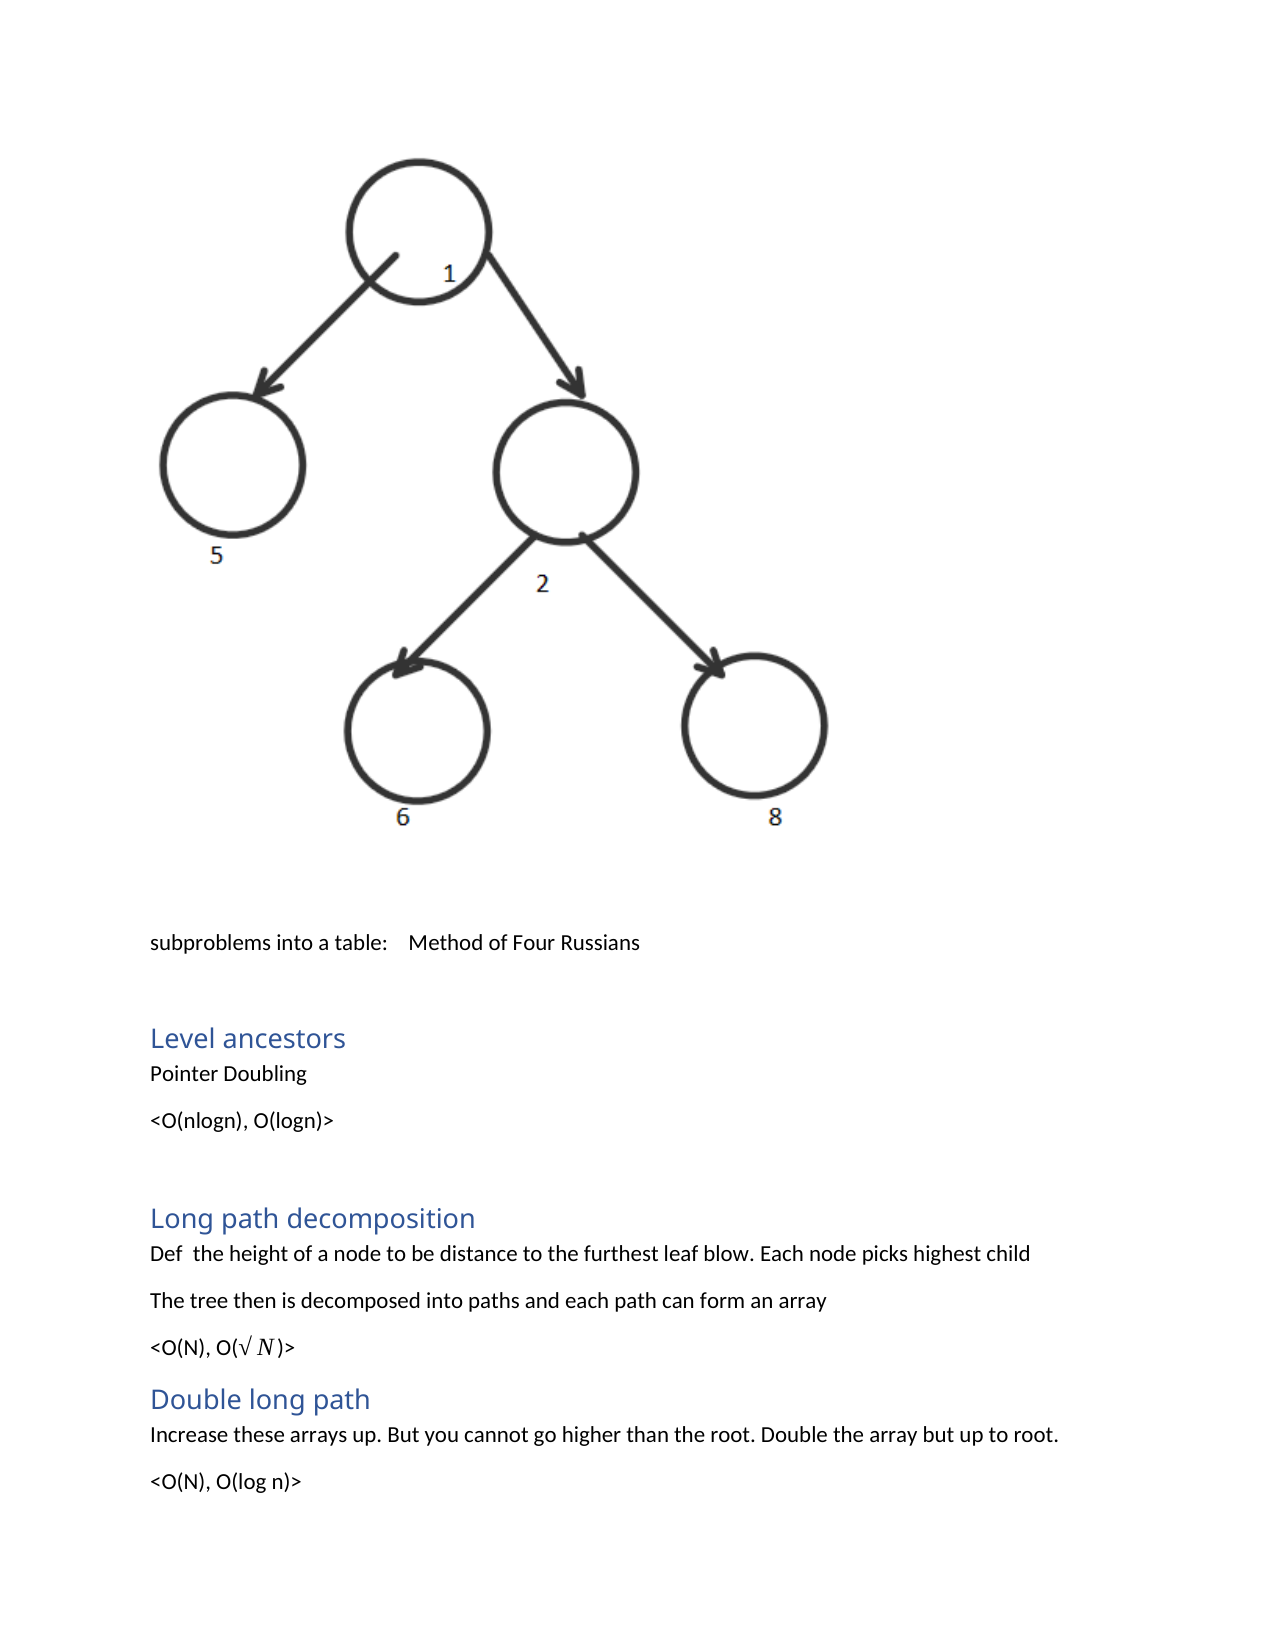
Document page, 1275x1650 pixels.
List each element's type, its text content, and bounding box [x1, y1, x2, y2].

picture [150, 150, 885, 835]
text Increase these arrays up. But you cannot go higher than the root. Double the array but up to root. [150, 1420, 1125, 1448]
text The tree then is decomposed into paths and each path can form an array [150, 1286, 1125, 1314]
text <O(nlogn), O(logn)> [150, 1106, 1125, 1134]
text Pointer Doubling [150, 1059, 1125, 1087]
text <O(N), O(log n)> [150, 1467, 1125, 1495]
text subproblems into a table: Method of Four Russians [150, 928, 1125, 956]
subtitle Long path decomposition [150, 1200, 1125, 1237]
subtitle Double long path [150, 1380, 1125, 1417]
text Def the height of a node to be distance to the furthest leaf blow. Each node picks highest child [150, 1239, 1125, 1267]
text <O(N), O()> [150, 1333, 1125, 1361]
subtitle Level ancestors [150, 1019, 1125, 1056]
